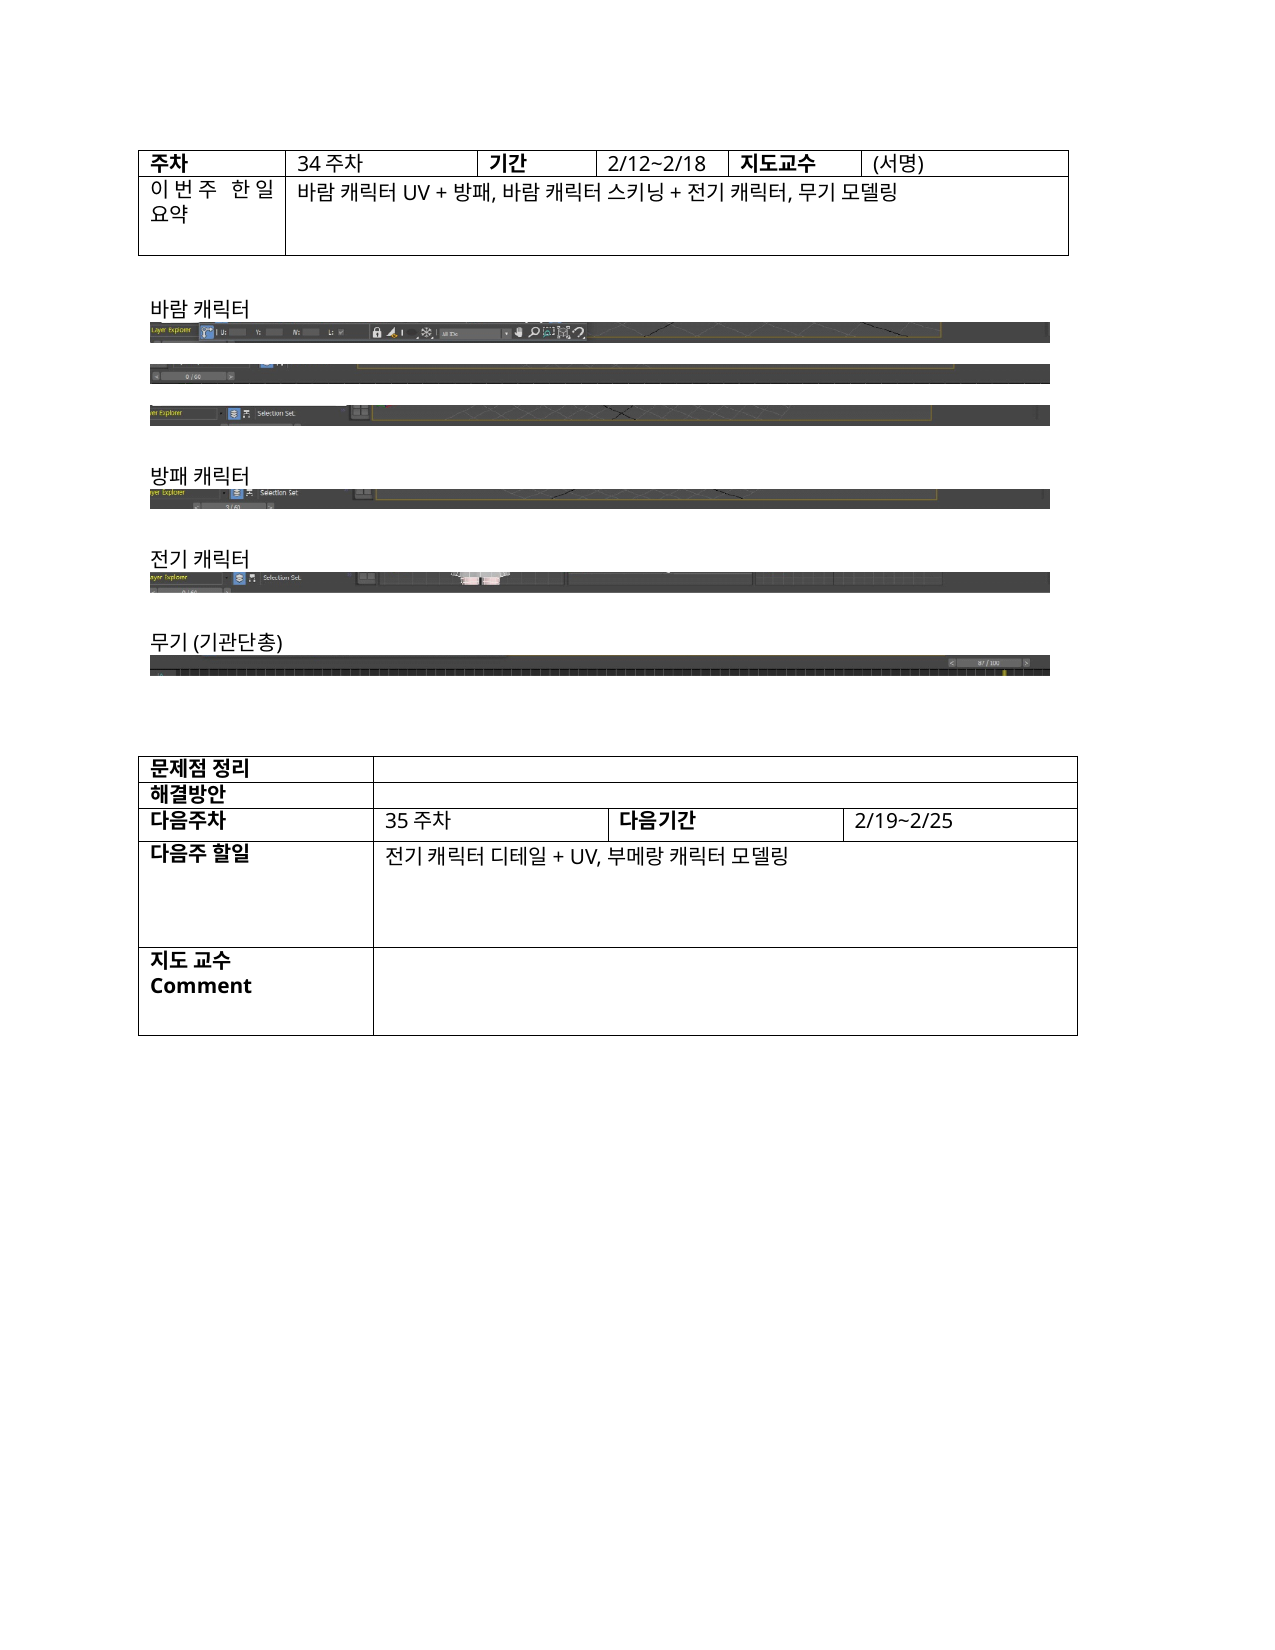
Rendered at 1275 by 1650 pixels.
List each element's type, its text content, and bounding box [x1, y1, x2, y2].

table_cell 35주차 [374, 809, 608, 841]
table_header (서명) [862, 151, 1068, 176]
table_cell [374, 783, 1077, 808]
table_cell 이번주 한일 요약 [139, 177, 285, 255]
table_header 문제점 정리 [139, 757, 373, 782]
table_header 34주차 [286, 151, 477, 176]
table_header 주차 [139, 151, 285, 176]
table_cell 해결방안 [139, 783, 373, 808]
table_cell [374, 948, 1077, 1035]
table_cell 전기 캐릭터 디테일 + UV, 부메랑 캐릭터 모델링 [374, 842, 1077, 947]
table_header 2/12~2/18 [597, 151, 728, 176]
text 무기 (기관단총) [150, 631, 1125, 656]
table_cell 2/19~2/25 [844, 809, 1077, 841]
table_cell 바람 캐릭터 UV + 방패, 바람 캐릭터 스키닝 + 전기 캐릭터, 무기 모델링 [286, 177, 1068, 255]
text 바람 캐릭터 [150, 297, 1125, 322]
table_cell 다음기간 [609, 809, 843, 841]
table_cell 지도 교수 Comment [139, 948, 373, 1035]
text 방패 캐릭터 [150, 464, 1125, 489]
table_header 지도교수 [729, 151, 861, 176]
table_cell 다음주차 [139, 809, 373, 841]
table_header [374, 757, 1077, 782]
table_cell 다음주 할일 [139, 842, 373, 947]
text 전기 캐릭터 [150, 547, 1125, 572]
table_header 기간 [478, 151, 596, 176]
